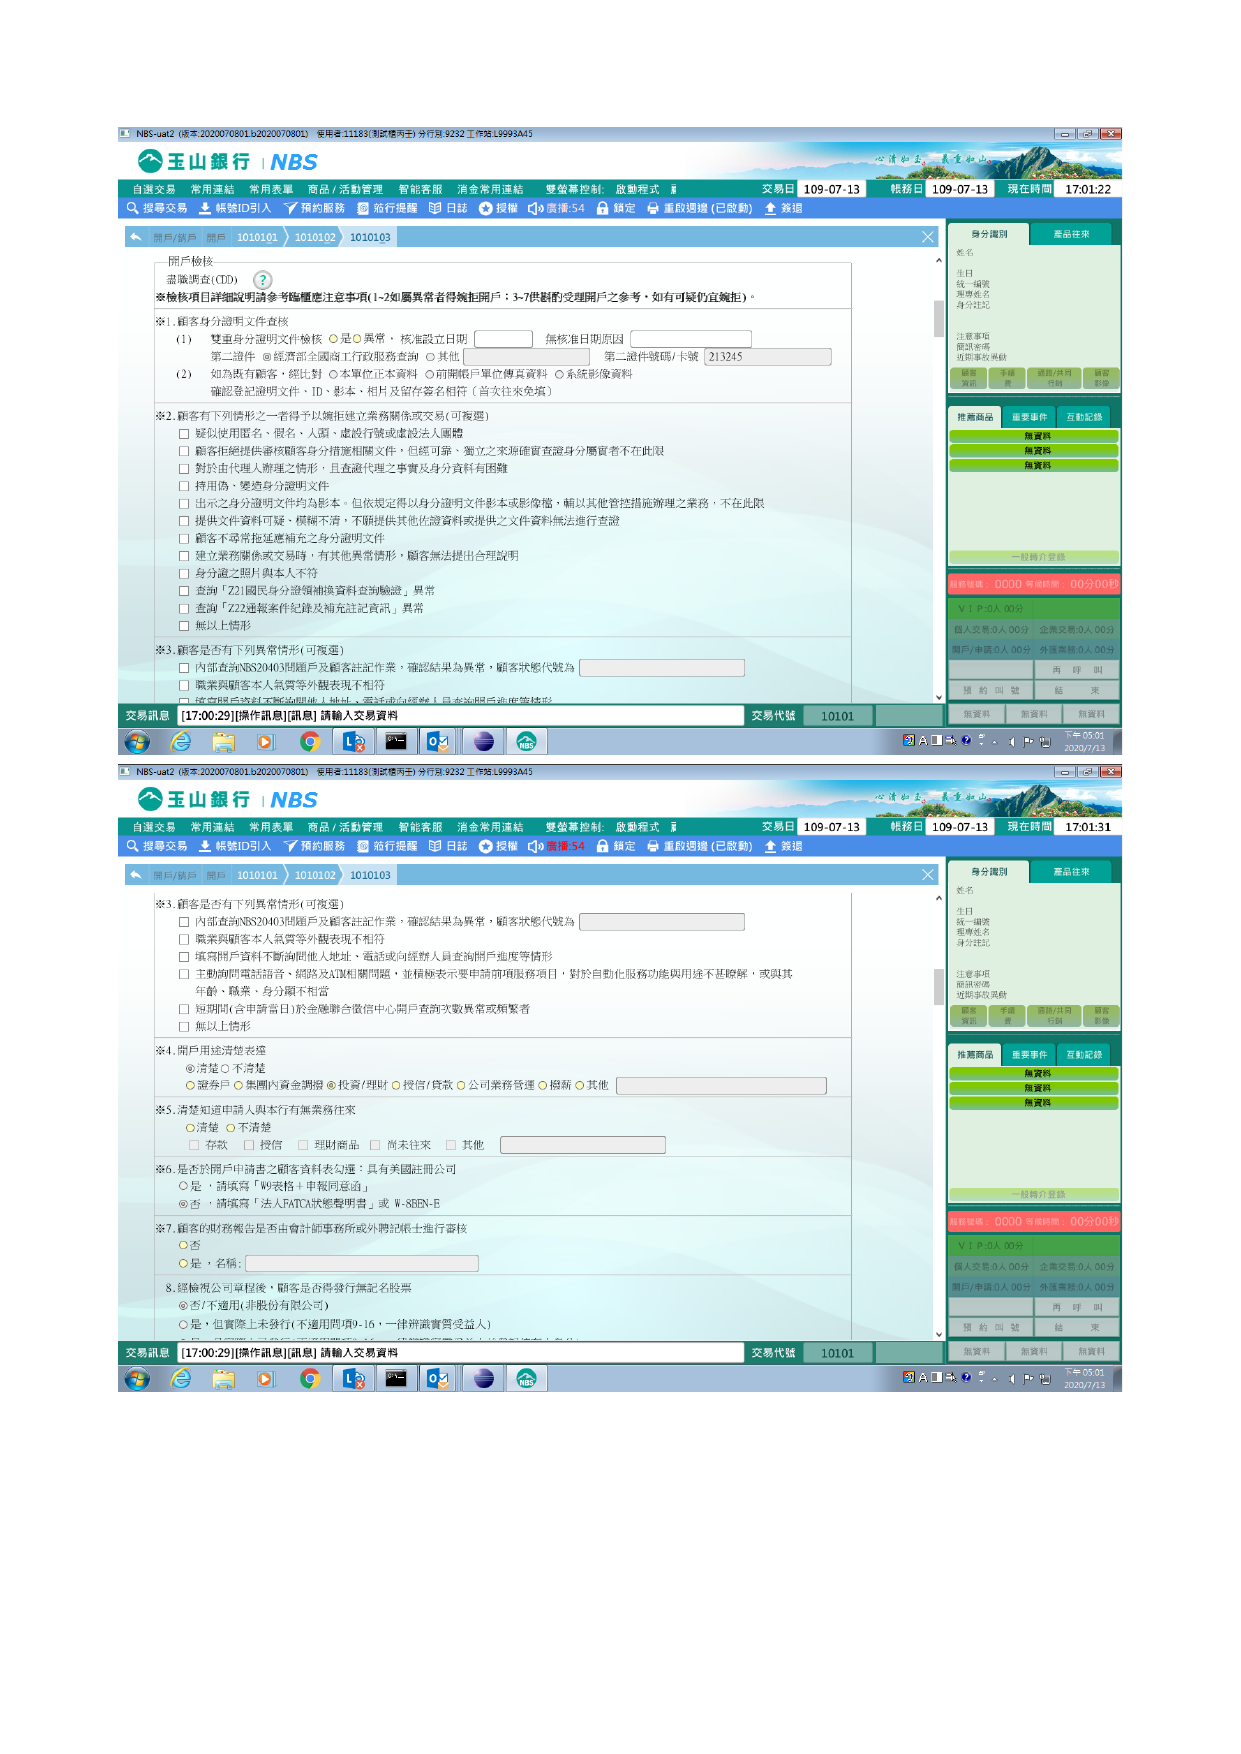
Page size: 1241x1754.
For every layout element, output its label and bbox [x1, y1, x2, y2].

picture [118, 764, 1123, 1392]
picture [118, 127, 1123, 755]
